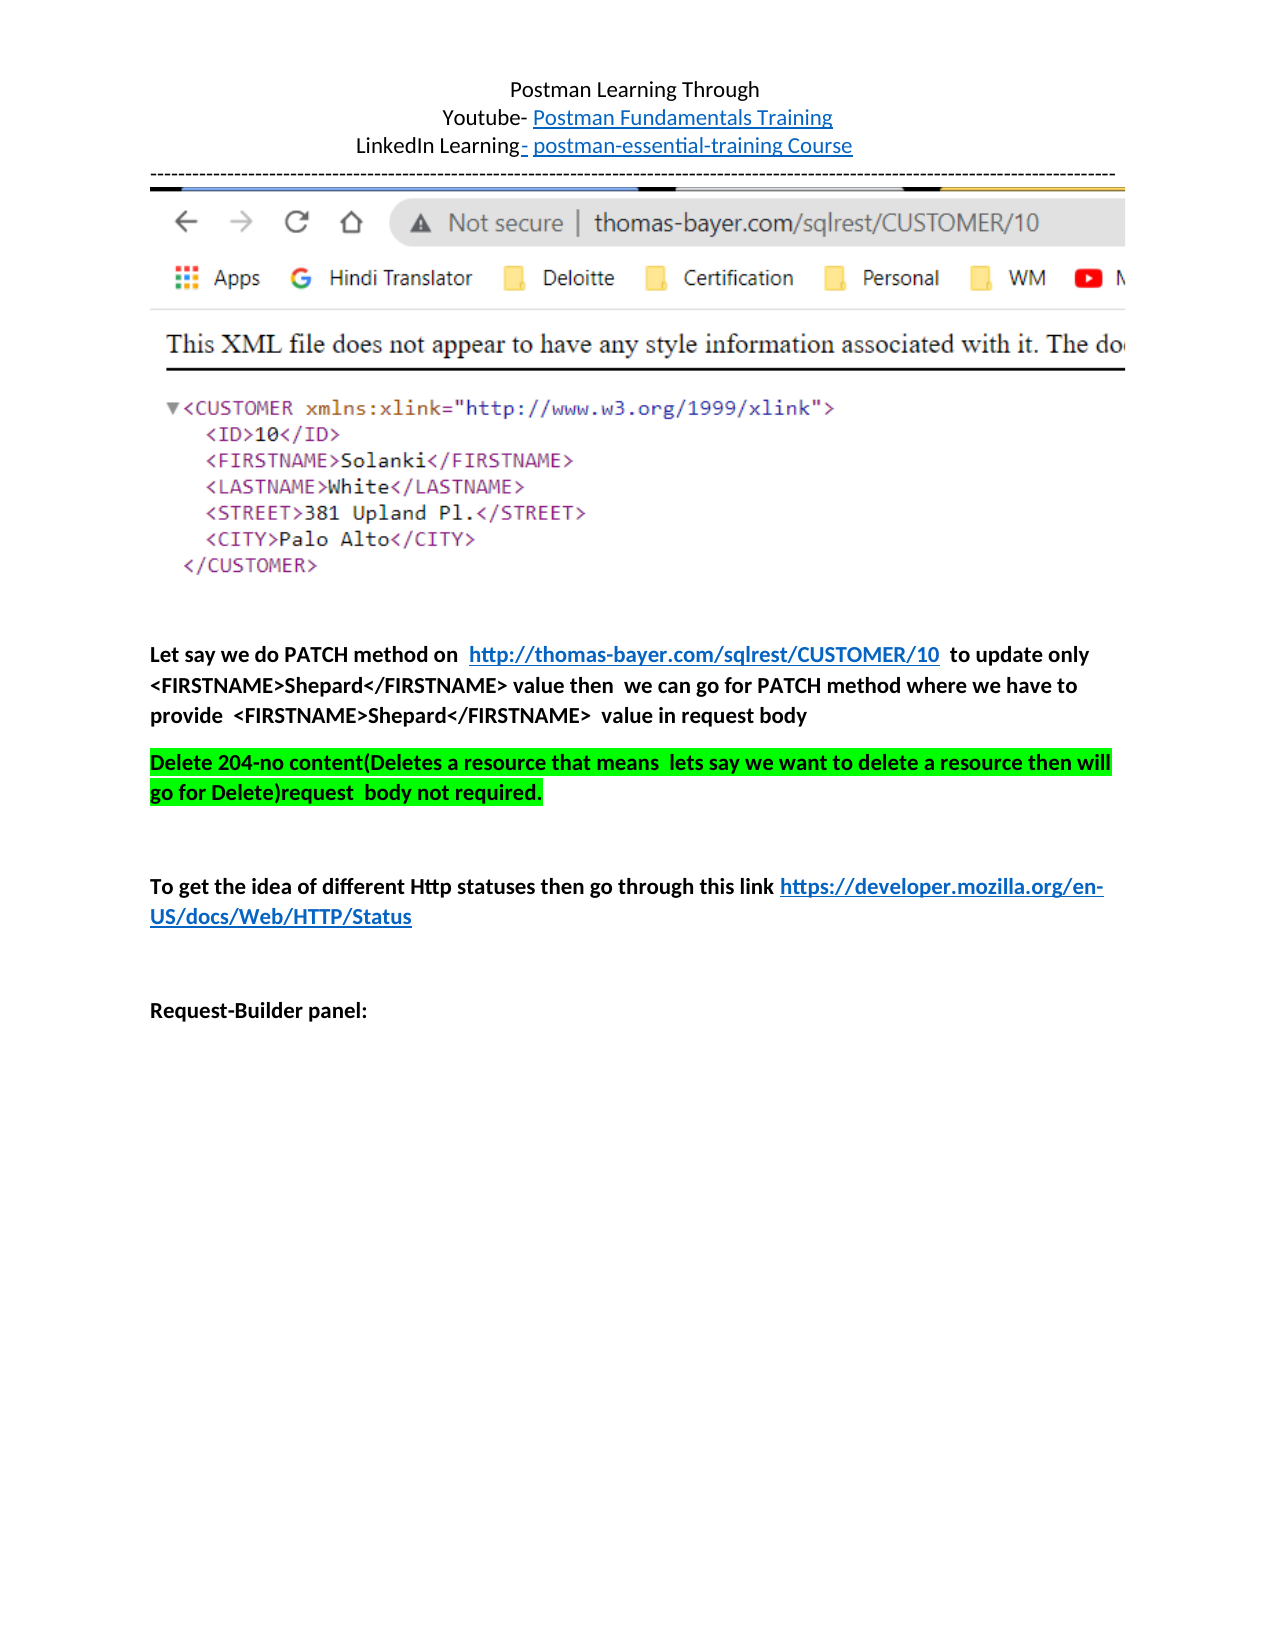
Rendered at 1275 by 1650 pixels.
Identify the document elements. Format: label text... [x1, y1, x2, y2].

text To get the idea of different Http statuses then go through this link https://developer.mozilla.org/en-US/docs/Web/HTTP/Status [150, 872, 1125, 930]
picture [150, 187, 1125, 622]
text Delete 204-no content(Deletes a resource that means lets say we want to delete a resource then will go for Delete)request body not required. [150, 748, 1125, 806]
text Let say we do PATCH method on http://thomas-bayer.com/sqlrest/CUSTOMER/10 to update only <FIRSTNAME>Shepard</FIRSTNAME> value then we can go for PATCH method where we have to provide <FIRSTNAME>Shepard</FIRSTNAME> value in request body [150, 641, 1125, 729]
text Request-Builder panel: [150, 996, 1125, 1024]
